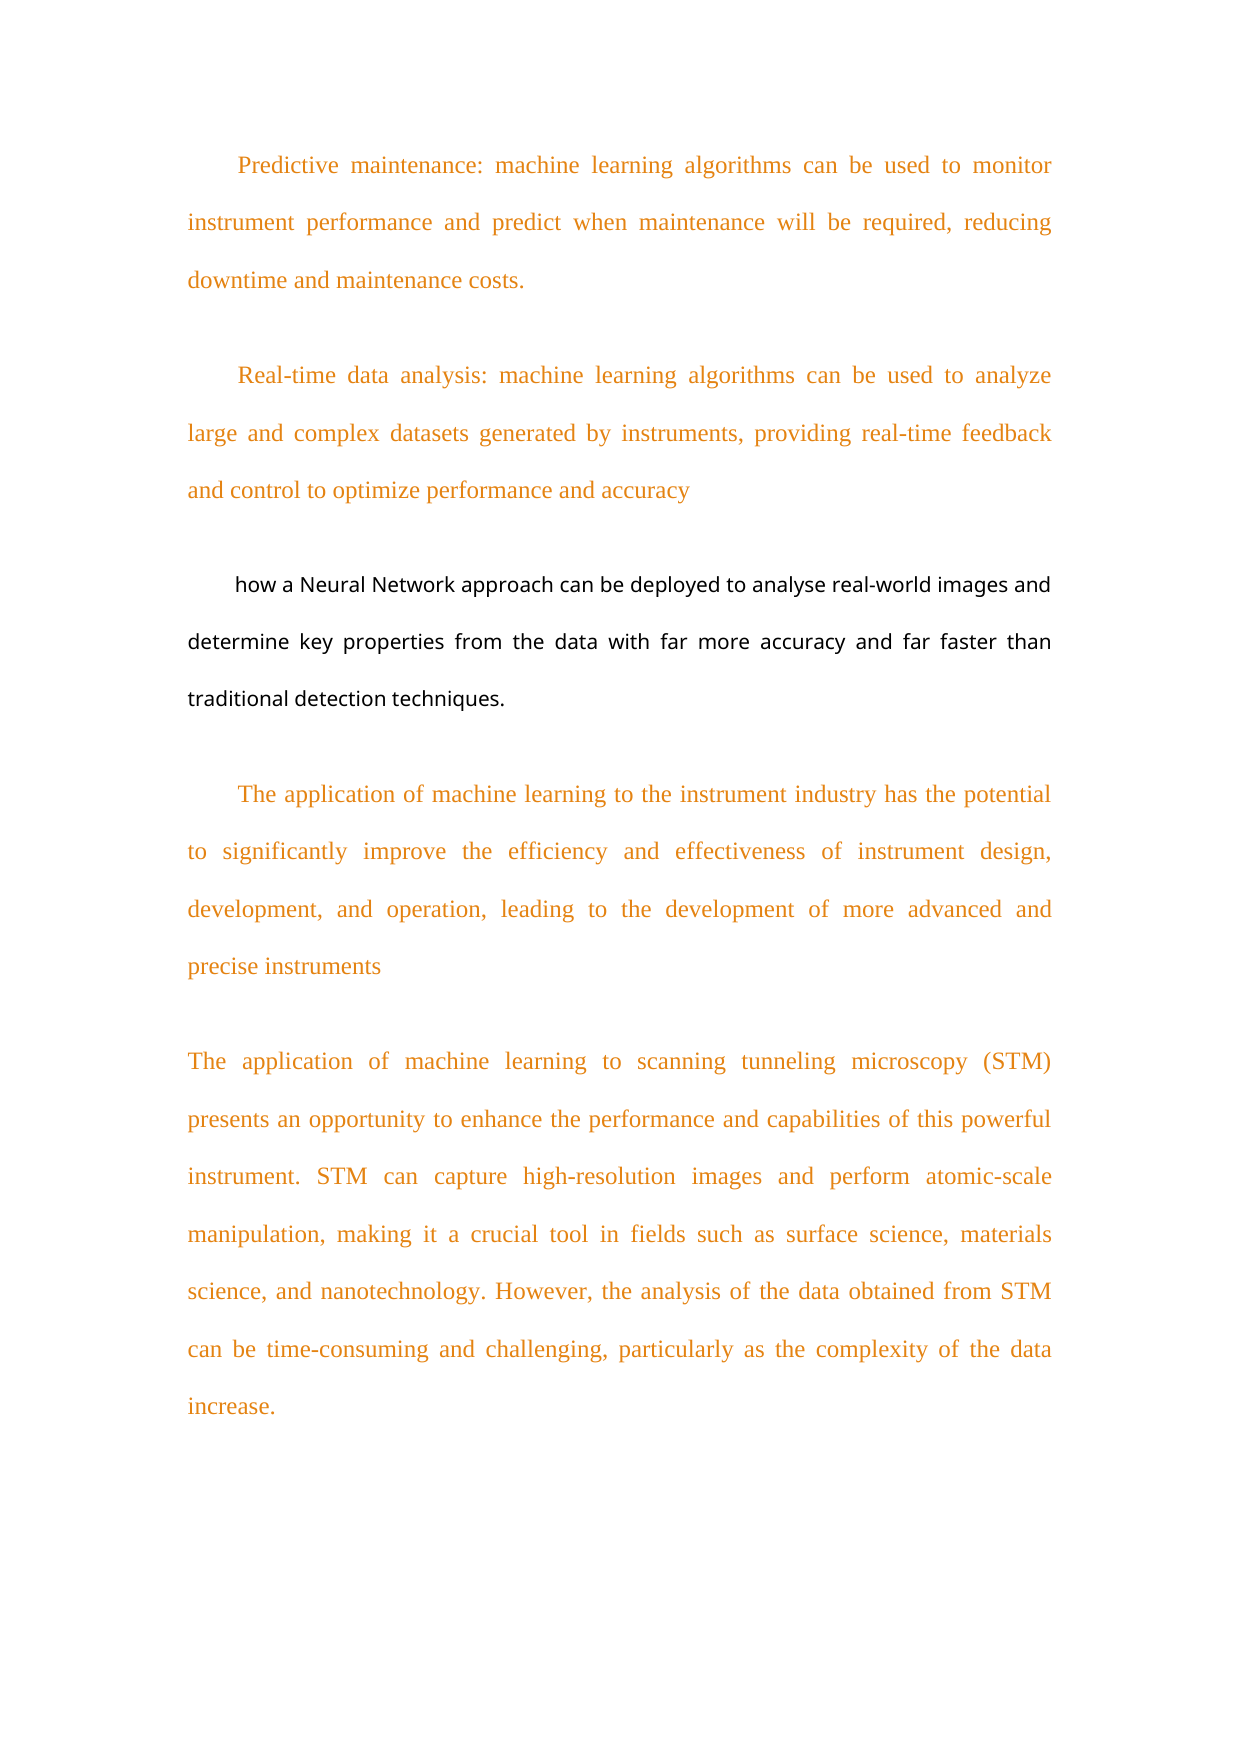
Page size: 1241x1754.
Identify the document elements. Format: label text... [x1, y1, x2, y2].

text how a Neural Network approach can be deployed to analyse real-world images and determine key properties from the data with far more accuracy and far faster than traditional detection techniques. [187, 570, 1053, 713]
text The application of machine learning to scanning tunneling microscopy (STM) presents an opportunity to enhance the performance and capabilities of this powerful instrument. STM can capture high-resolution images and perform atomic-scale manipulation, making it a crucial tool in fields such as surface science, materials science, and nanotechnology. However, the analysis of the data obtained from STM can be time-consuming and challenging, particularly as the complexity of the data increase. [187, 1046, 1053, 1420]
text The application of machine learning to the instrument industry has the potential to significantly improve the efficiency and effectiveness of instrument design, development, and operation, leading to the development of more advanced and precise instruments [187, 779, 1053, 980]
text Predictive maintenance: machine learning algorithms can be used to monitor instrument performance and predict when maintenance will be required, reducing downtime and maintenance costs. [187, 150, 1053, 294]
text Real-time data analysis: machine learning algorithms can be used to analyze large and complex datasets generated by instruments, providing real-time feedback and control to optimize performance and accuracy [187, 360, 1053, 504]
